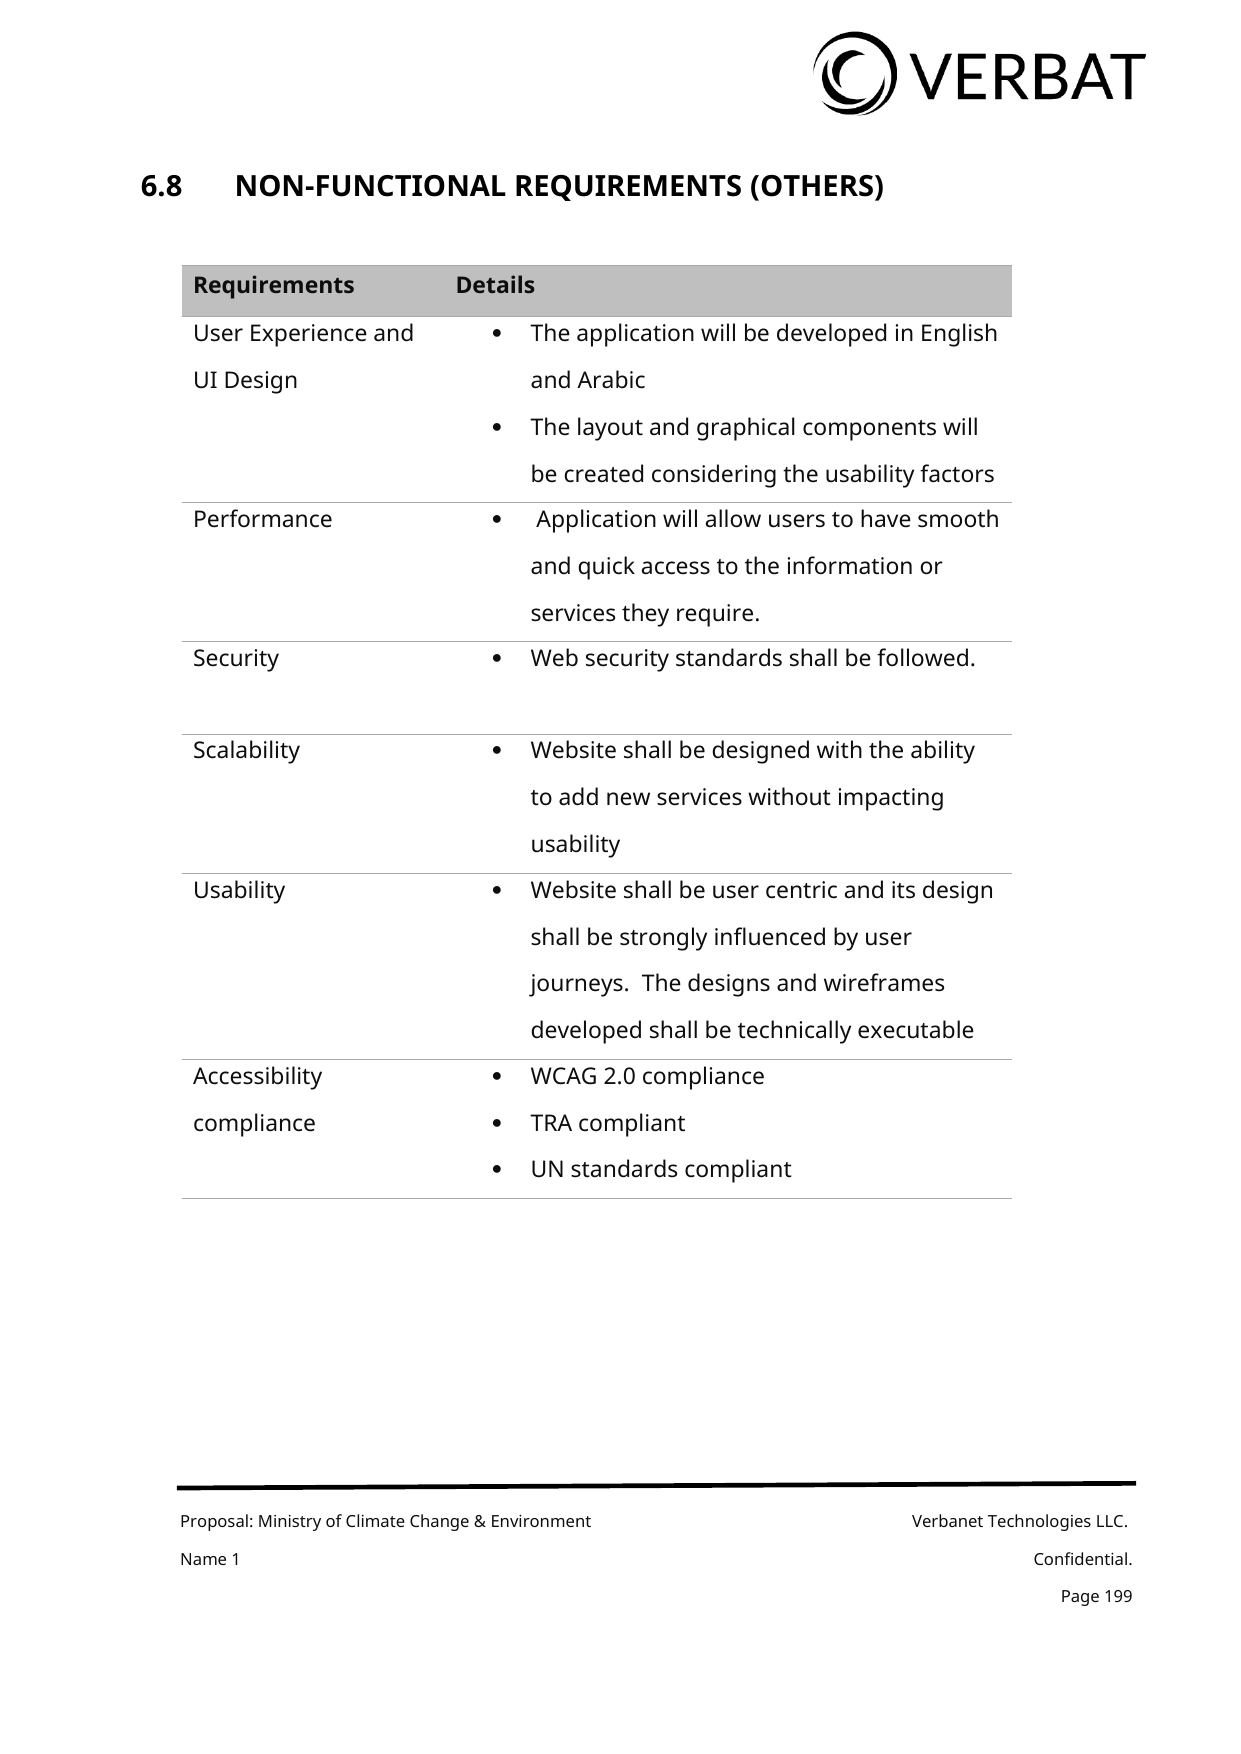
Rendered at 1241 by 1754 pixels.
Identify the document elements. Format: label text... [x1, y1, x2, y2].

table_cell Application will allow users to have smooth and quick access to the information or services they require. [444, 503, 1012, 641]
table_cell User Experience and UI Design [182, 317, 444, 502]
table_cell Accessibility compliance [182, 1060, 444, 1198]
table_cell Performance [182, 503, 444, 641]
table_cell Website shall be user centric and its design shall be strongly influenced by user journeys. The designs and wireframes developed shall be technically executable [444, 874, 1012, 1059]
table_cell Security [182, 642, 444, 733]
table_cell Web security standards shall be followed. [444, 642, 1012, 733]
table_header Requirements [182, 266, 444, 316]
subtitle NON-FUNCTIONAL REQUIREMENTS (OTHERS) [141, 166, 1053, 205]
table_cell Scalability [182, 735, 444, 873]
table_cell WCAG 2.0 compliance TRA compliant UN standards compliant [444, 1060, 1012, 1198]
table_header Details [444, 266, 1012, 316]
table_cell Website shall be designed with the ability to add new services without impacting usability [444, 735, 1012, 873]
table_cell Usability [182, 874, 444, 1059]
picture [809, 27, 1148, 116]
table_cell The application will be developed in English and Arabic The layout and graphical components will be created considering the usability factors [444, 317, 1012, 502]
